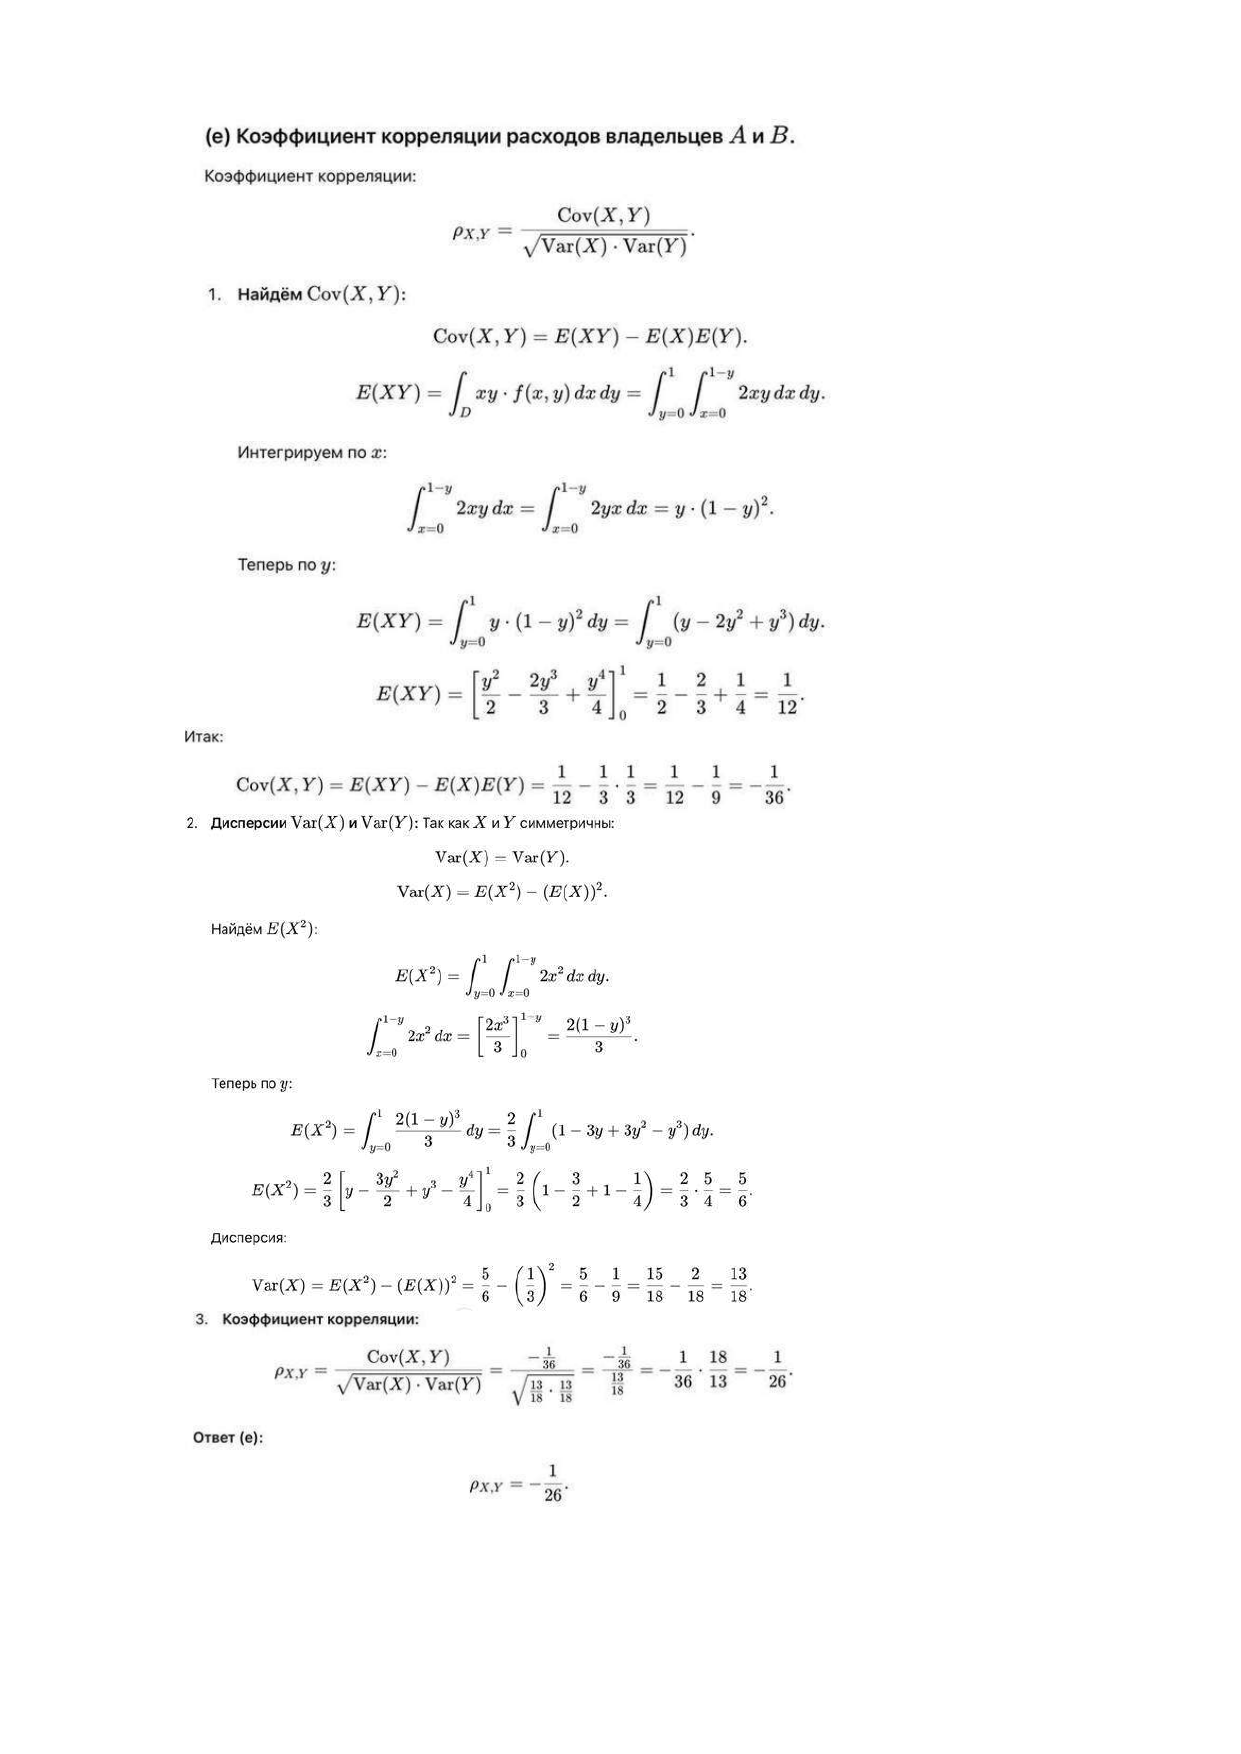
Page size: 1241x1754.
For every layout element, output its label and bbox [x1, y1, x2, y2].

picture [177, 118, 867, 1507]
